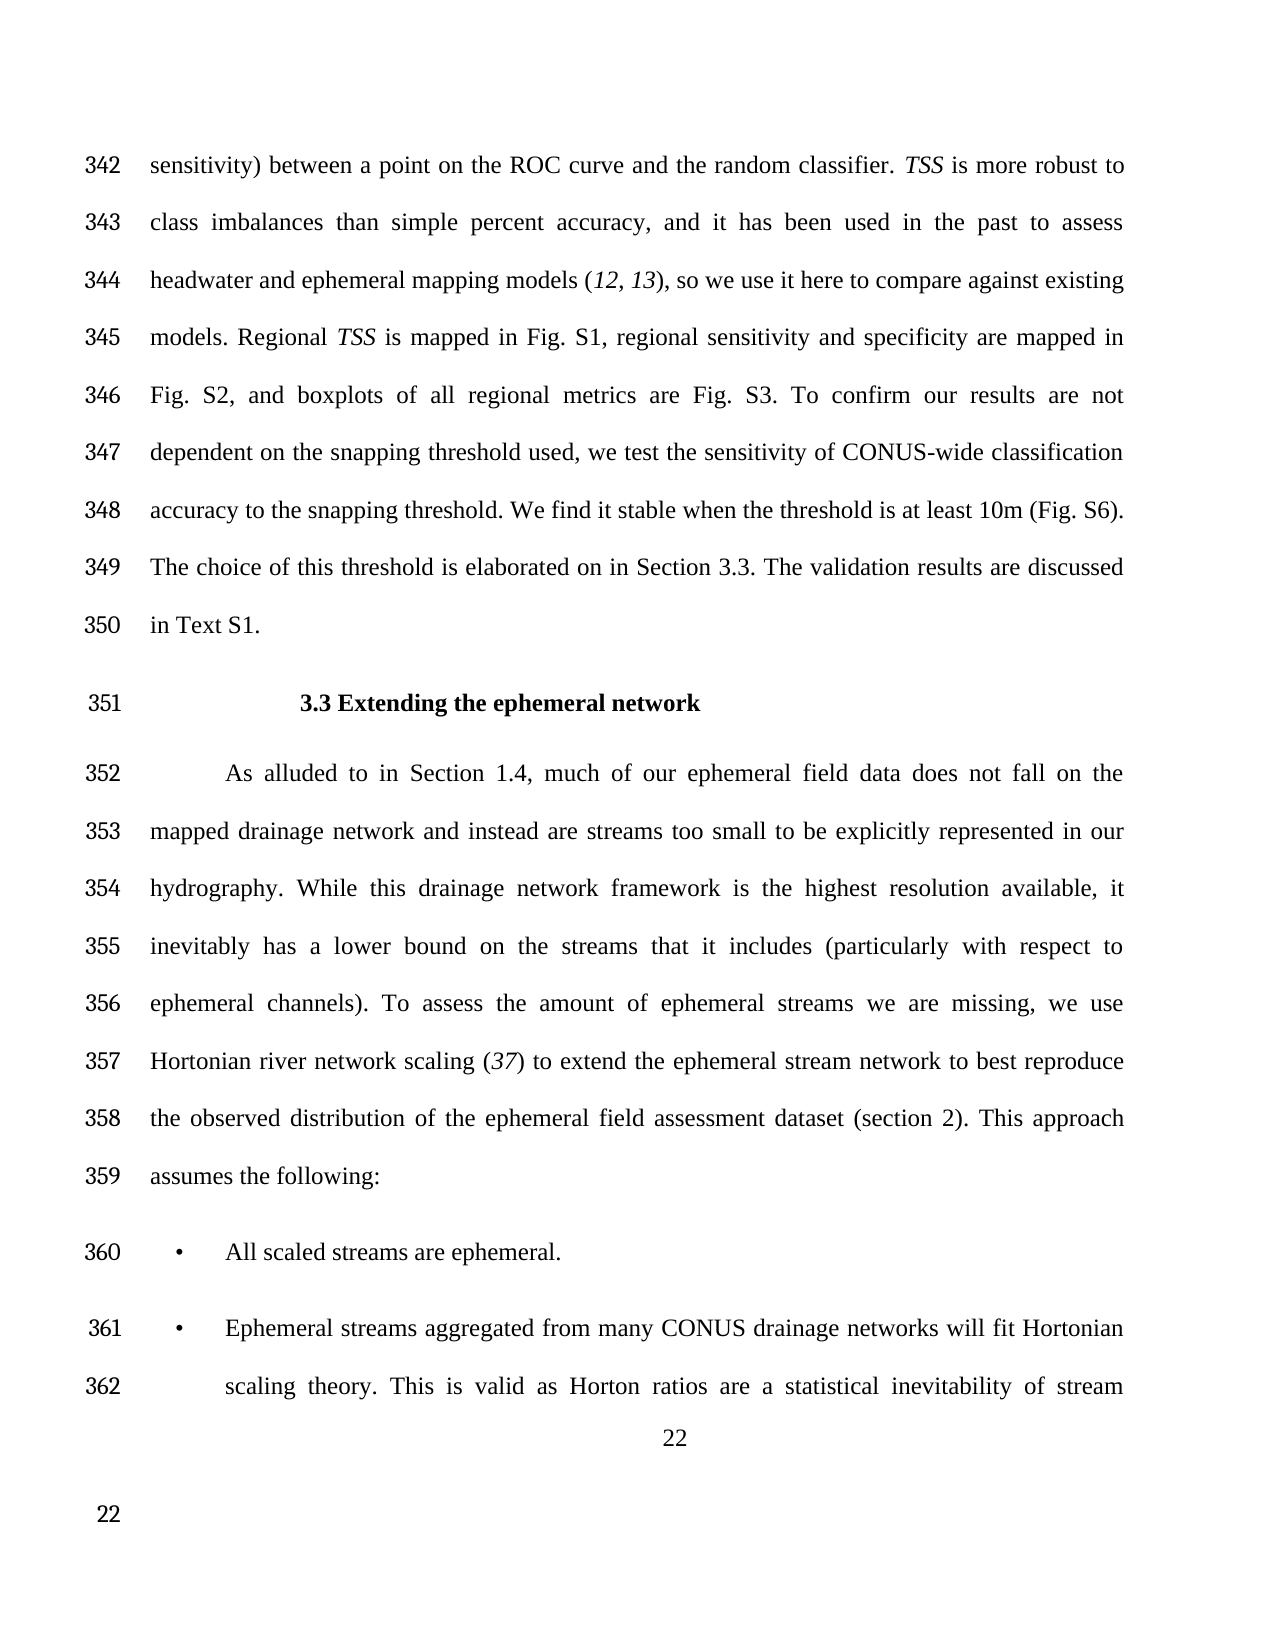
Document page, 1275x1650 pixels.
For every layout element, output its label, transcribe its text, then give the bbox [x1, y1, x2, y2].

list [175, 1313, 1125, 1399]
subtitle 3.3 Extending the ephemeral network [225, 688, 1125, 717]
text As alluded to in Section 1.4, much of our ephemeral field data does not fall on the mapped drainage network and instead are streams too small to be explicitly represented in our hydrography. While this drainage network framework is the highest resolution available, it inevitably has a lower bound on the streams that it includes (particularly with respect to ephemeral channels). To assess the amount of ephemeral streams we are missing, we use Hortonian river network scaling (37) to extend the ephemeral stream network to best reproduce the observed distribution of the ephemeral field assessment dataset (section 2). This approach assumes the following: [150, 758, 1125, 1189]
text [150, 150, 1125, 639]
list All scaled streams are ephemeral. [175, 1237, 1125, 1266]
